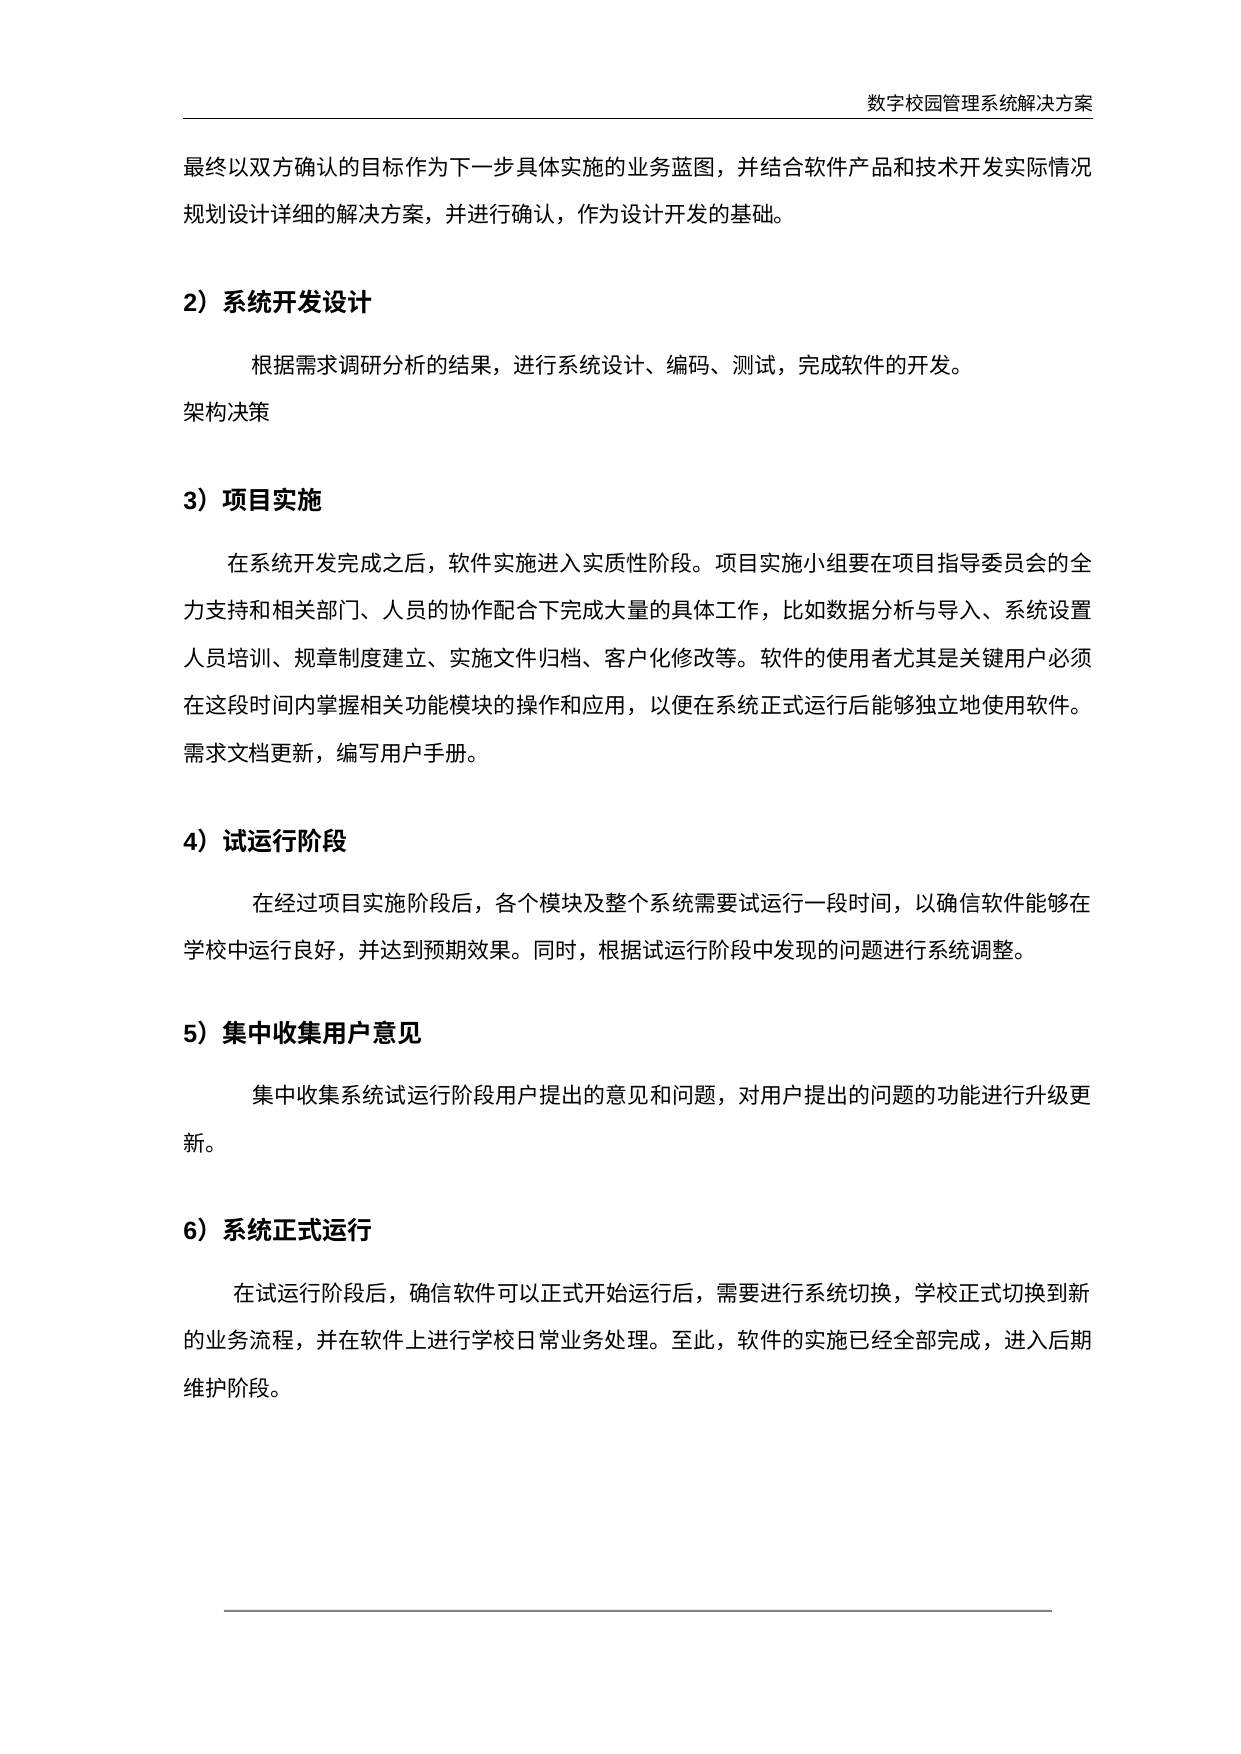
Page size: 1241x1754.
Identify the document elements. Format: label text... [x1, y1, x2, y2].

list 系统开发设计 [183, 283, 1093, 319]
text 在经过项目实施阶段后，各个模块及整个系统需要试运行一段时间，以确信软件能够在学校中运行良好，并达到预期效果。同时，根据试运行阶段中发现的问题进行系统调整。 [183, 886, 1093, 1001]
list 系统正式运行 [183, 1211, 1093, 1247]
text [183, 150, 1093, 229]
text 在试运行阶段后，确信软件可以正式开始运行后，需要进行系统切换，学校正式切换到新的业务流程，并在软件上进行学校日常业务处理。至此，软件的实施已经全部完成，进入后期维护阶段。 [183, 1276, 1093, 1402]
text 集中收集系统试运行阶段用户提出的意见和问题，对用户提出的问题的功能进行升级更新。 [183, 1078, 1093, 1157]
list 试运行阶段 [183, 821, 1093, 857]
text 根据需求调研分析的结果，进行系统设计、编码、测试，完成软件的开发。 架构决策 [183, 348, 1093, 427]
list 项目实施 [183, 481, 1093, 517]
list 集中收集用户意见 [183, 1013, 1093, 1049]
text 在系统开发完成之后，软件实施进入实质性阶段。项目实施小组要在项目指导委员会的全力支持和相关部门、人员的协作配合下完成大量的具体工作，比如数据分析与导入、系统设置、人员培训、规章制度建立、实施文件归档、客户化修改等。软件的使用者尤其是关键用户必须在这段时间内掌握相关功能模块的操作和应用，以便在系统正式运行后能够独立地使用软件。需求文档更新，编写用户手册。 [183, 546, 1093, 767]
